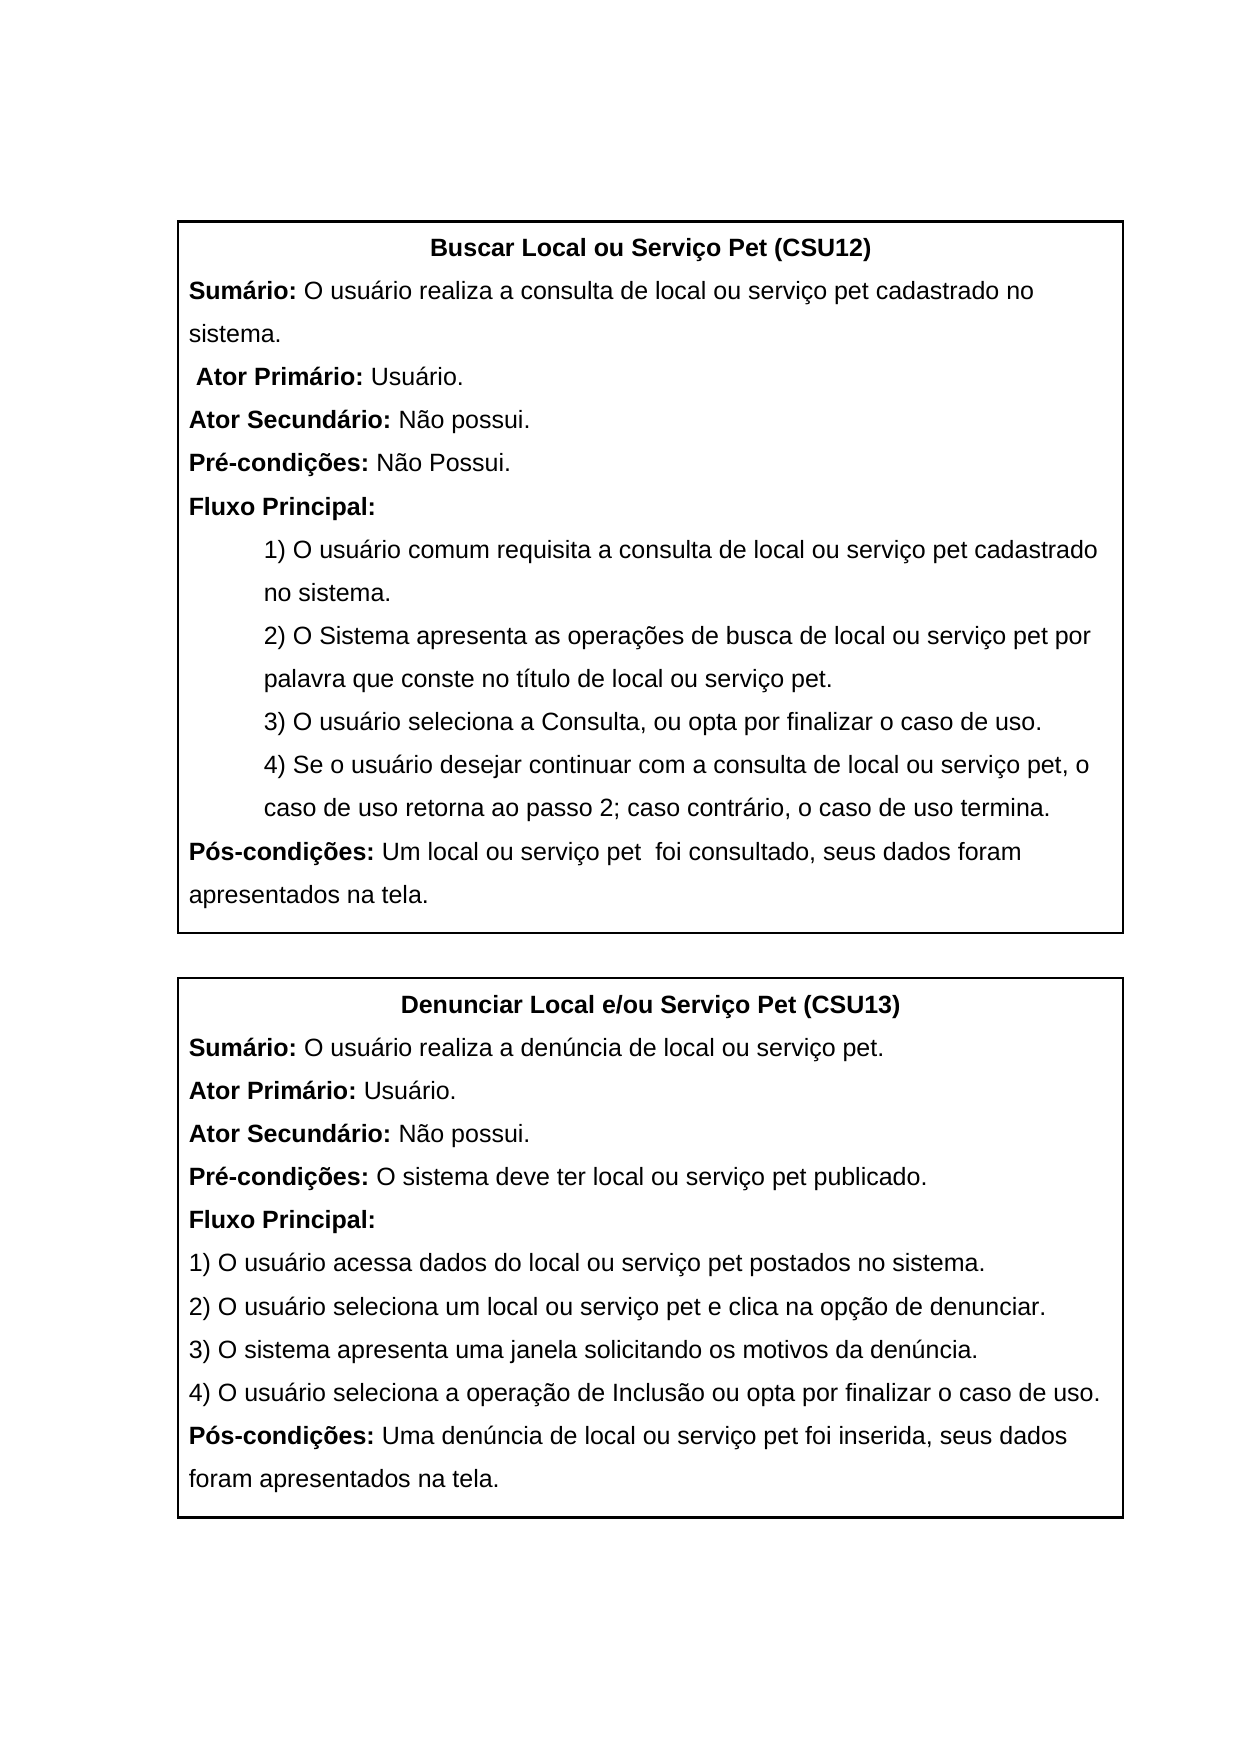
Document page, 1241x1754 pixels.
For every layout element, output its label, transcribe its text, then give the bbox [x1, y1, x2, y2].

table_header Buscar Local ou Serviço Pet (CSU12) Sumário: O usuário realiza a consulta de local ou serviço pet cadastrado no sistema. Ator Primário: Usuário. Ator Secundário: Não possui. Pré-condições: Não Possui. Fluxo Principal: 1) O usuário comum requisita a consulta de local ou serviço pet cadastrado no sistema. 2) O Sistema apresenta as operações de busca de local ou serviço pet por palavra que conste no título de local ou serviço pet. 3) O usuário seleciona a Consulta, ou opta por finalizar o caso de uso. 4) Se o usuário desejar continuar com a consulta de local ou serviço pet, o caso de uso retorna ao passo 2; caso contrário, o caso de uso termina. Pós-condições: Um local ou serviço pet foi consultado, seus dados foram apresentados na tela. [179, 223, 1122, 932]
table_header Denunciar Local e/ou Serviço Pet (CSU13) Sumário: O usuário realiza a denúncia de local ou serviço pet. Ator Primário: Usuário. Ator Secundário: Não possui. Pré-condições: O sistema deve ter local ou serviço pet publicado. Fluxo Principal: 1) O usuário acessa dados do local ou serviço pet postados no sistema. 2) O usuário seleciona um local ou serviço pet e clica na opção de denunciar. 3) O sistema apresenta uma janela solicitando os motivos da denúncia. 4) O usuário seleciona a operação de Inclusão ou opta por finalizar o caso de uso. Pós-condições: Uma denúncia de local ou serviço pet foi inserida, seus dados foram apresentados na tela. [179, 979, 1122, 1516]
